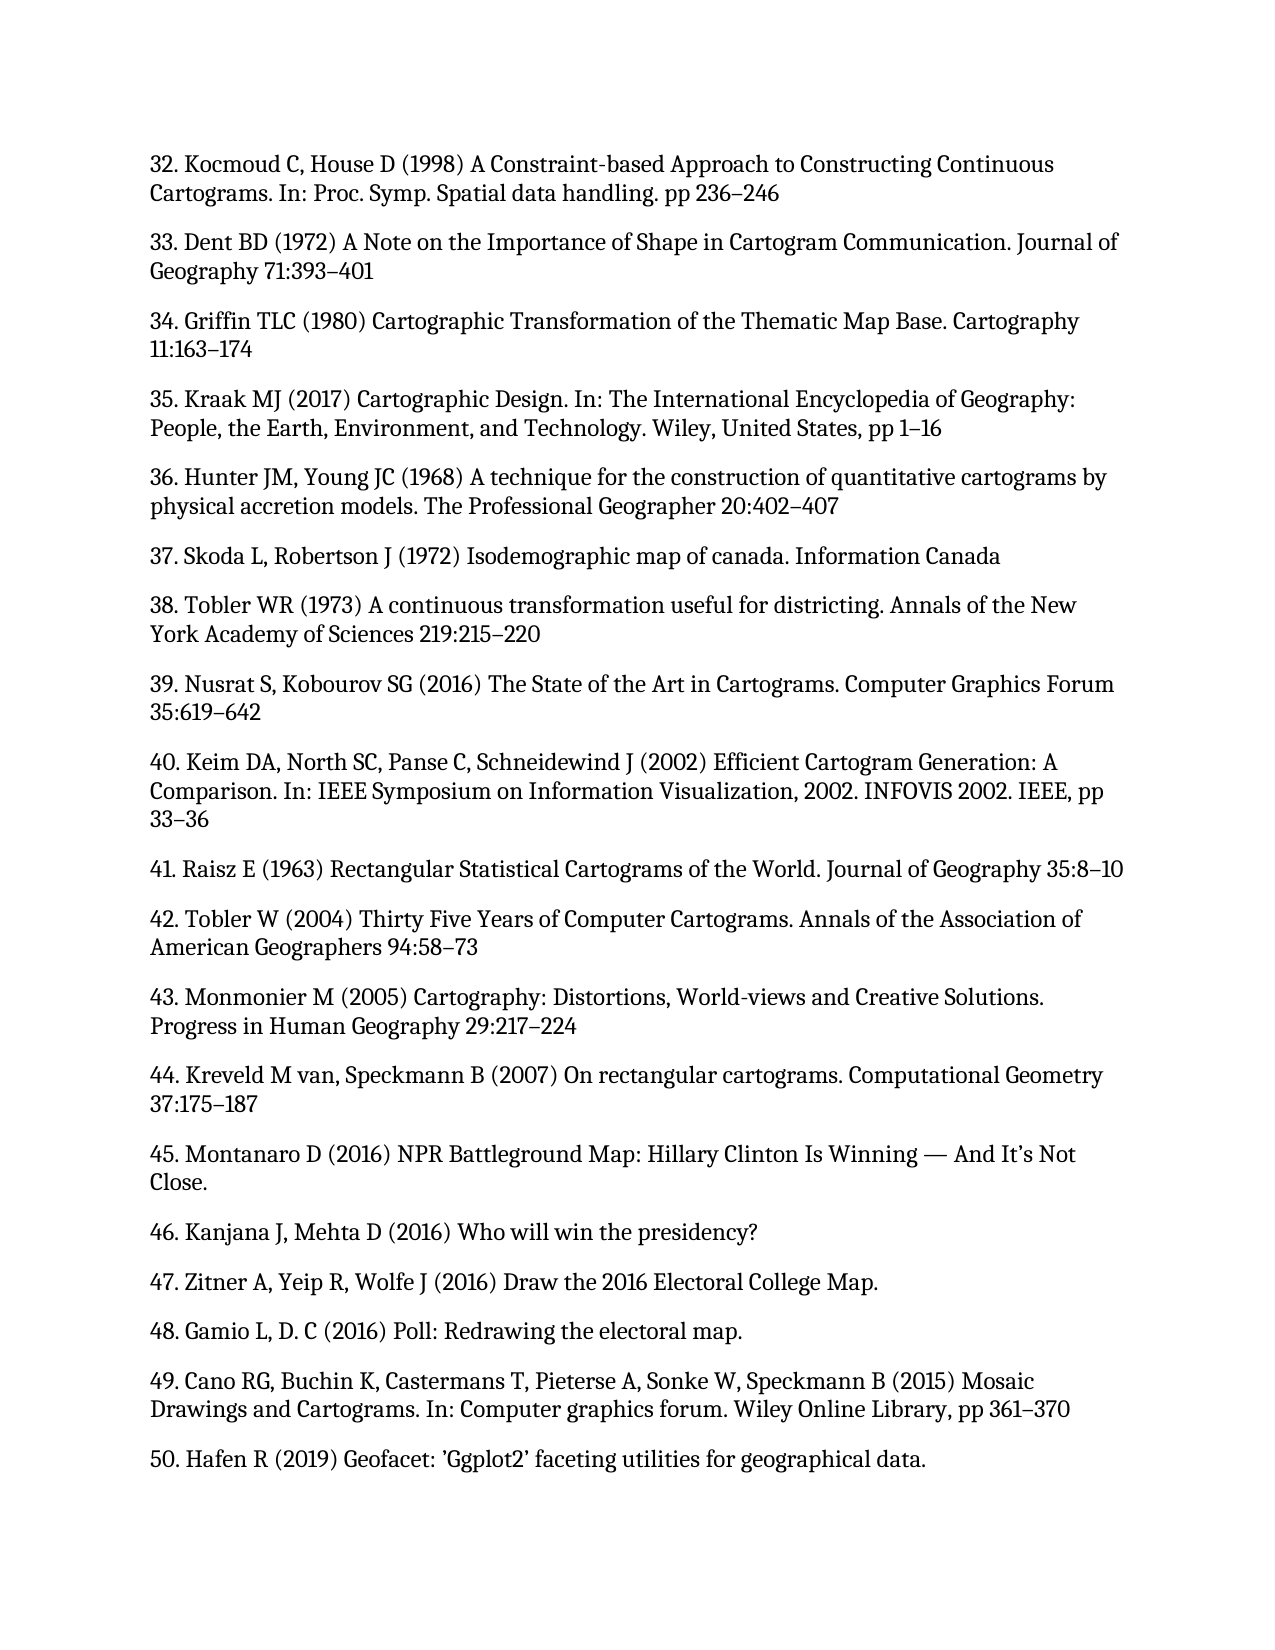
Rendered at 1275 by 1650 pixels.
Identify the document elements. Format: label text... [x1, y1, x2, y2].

text 49. Cano RG, Buchin K, Castermans T, Pieterse A, Sonke W, Speckmann B (2015) Mosaic Drawings and Cartograms. In: Computer graphics forum. Wiley Online Library, pp 361–370 [150, 1367, 1125, 1424]
text 32. Kocmoud C, House D (1998) A Constraint-based Approach to Constructing Continuous Cartograms. In: Proc. Symp. Spatial data handling. pp 236–246 [150, 150, 1125, 207]
text 47. Zitner A, Yeip R, Wolfe J (2016) Draw the 2016 Electoral College Map. [150, 1267, 1125, 1296]
text 38. Tobler WR (1973) A continuous transformation useful for districting. Annals of the New York Academy of Sciences 219:215–220 [150, 591, 1125, 649]
text 45. Montanaro D (2016) NPR Battleground Map: Hillary Clinton Is Winning — And It’s Not Close. [150, 1139, 1125, 1197]
text 40. Keim DA, North SC, Panse C, Schneidewind J (2002) Efficient Cartogram Generation: A Comparison. In: IEEE Symposium on Information Visualization, 2002. INFOVIS 2002. IEEE, pp 33–36 [150, 748, 1125, 834]
text 50. Hafen R (2019) Geofacet: ’Ggplot2’ faceting utilities for geographical data. [150, 1445, 1125, 1474]
text 34. Griffin TLC (1980) Cartographic Transformation of the Thematic Map Base. Cartography 11:163–174 [150, 307, 1125, 364]
text 36. Hunter JM, Young JC (1968) A technique for the construction of quantitative cartograms by physical accretion models. The Professional Geographer 20:402–407 [150, 463, 1125, 521]
text 43. Monmonier M (2005) Cartography: Distortions, World-views and Creative Solutions. Progress in Human Geography 29:217–224 [150, 983, 1125, 1040]
text 33. Dent BD (1972) A Note on the Importance of Shape in Cartogram Communication. Journal of Geography 71:393–401 [150, 228, 1125, 286]
text 41. Raisz E (1963) Rectangular Statistical Cartograms of the World. Journal of Geography 35:8–10 [150, 855, 1125, 884]
text 42. Tobler W (2004) Thirty Five Years of Computer Cartograms. Annals of the Association of American Geographers 94:58–73 [150, 904, 1125, 962]
text 37. Skoda L, Robertson J (1972) Isodemographic map of canada. Information Canada [150, 542, 1125, 570]
text 35. Kraak MJ (2017) Cartographic Design. In: The International Encyclopedia of Geography: People, the Earth, Environment, and Technology. Wiley, United States, pp 1–16 [150, 385, 1125, 442]
text 48. Gamio L, D. C (2016) Poll: Redrawing the electoral map. [150, 1317, 1125, 1346]
text 44. Kreveld M van, Speckmann B (2007) On rectangular cartograms. Computational Geometry 37:175–187 [150, 1061, 1125, 1119]
text 46. Kanjana J, Mehta D (2016) Who will win the presidency? [150, 1218, 1125, 1247]
text 39. Nusrat S, Kobourov SG (2016) The State of the Art in Cartograms. Computer Graphics Forum 35:619–642 [150, 669, 1125, 727]
